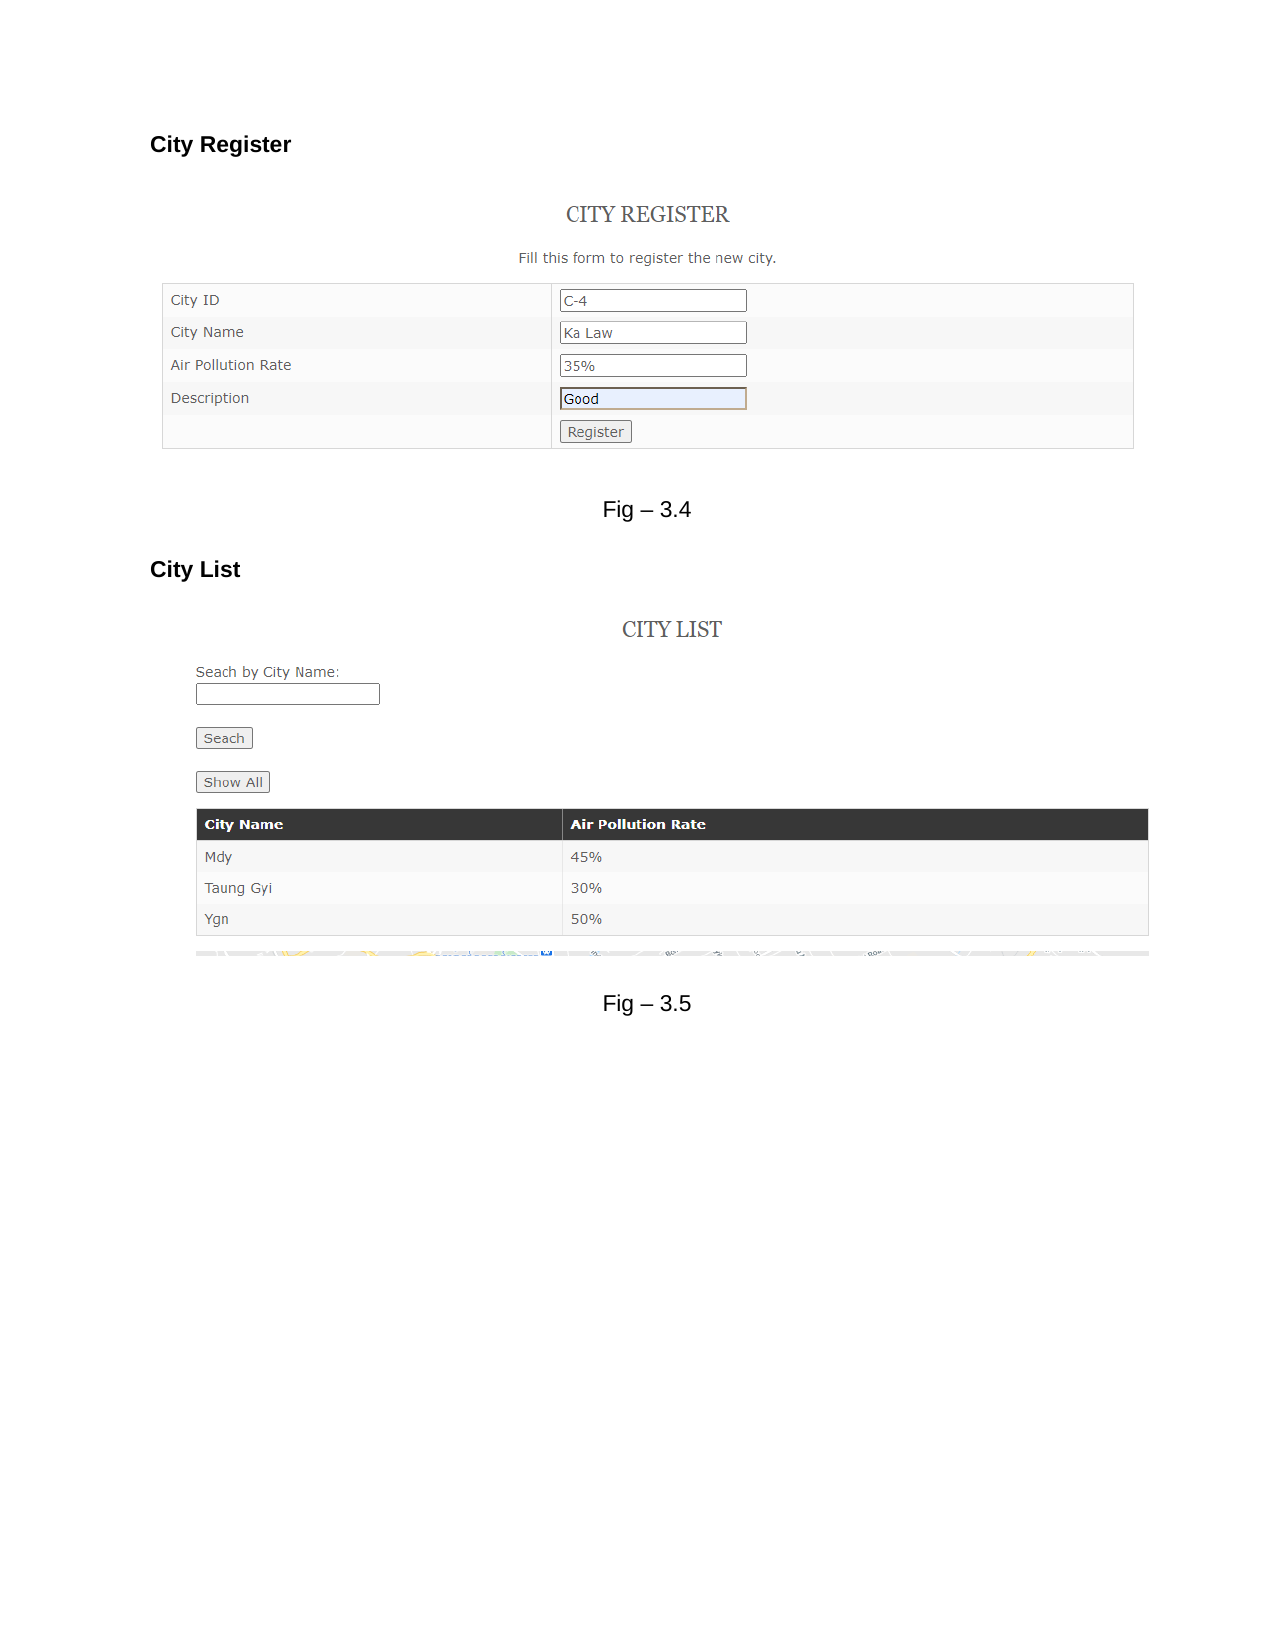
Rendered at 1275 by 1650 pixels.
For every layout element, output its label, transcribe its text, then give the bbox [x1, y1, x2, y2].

text City List [150, 556, 1144, 582]
text Fig – 3.4 [150, 496, 1144, 522]
picture [187, 607, 1163, 956]
text Fig – 3.5 [150, 990, 1144, 1017]
picture [159, 182, 1135, 461]
text City Register [150, 131, 1144, 158]
